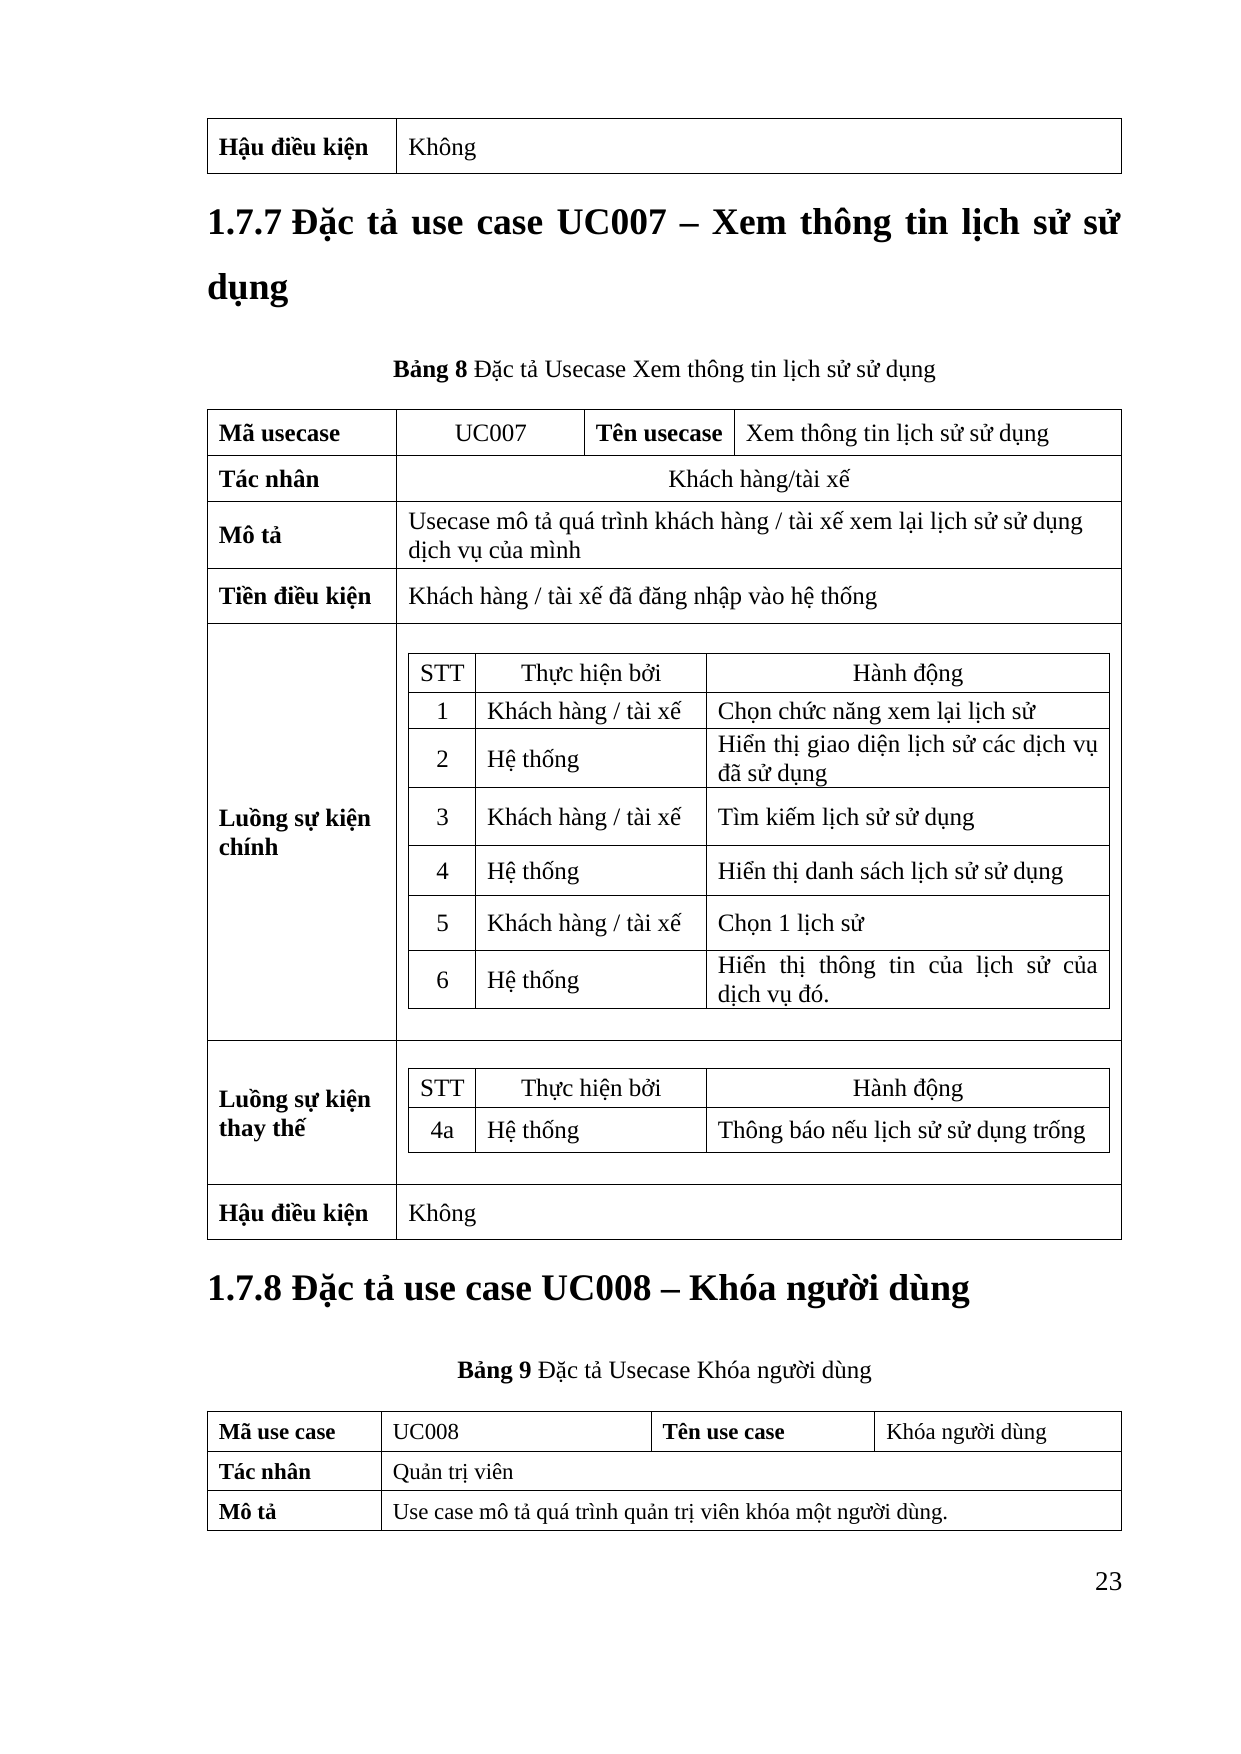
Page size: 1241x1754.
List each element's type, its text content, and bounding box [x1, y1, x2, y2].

table_header Tên use case [652, 1412, 874, 1451]
table_cell [397, 1041, 1121, 1184]
table_cell Hậu điều kiện [208, 1185, 396, 1239]
table_header Xem thông tin lịch sử sử dụng [735, 410, 1121, 455]
table_cell Không [397, 1185, 1121, 1239]
table_header Khóa người dùng [875, 1412, 1121, 1451]
text Bảng 8 Đặc tả Usecase Xem thông tin lịch sử sử dụng [207, 354, 1122, 382]
table_cell Tác nhân [208, 1452, 381, 1490]
table_header UC007 [397, 410, 584, 455]
table_cell Luồng sự kiện thay thế [208, 1041, 396, 1184]
table_cell Không [397, 119, 1121, 173]
table_cell Quản trị viên [382, 1452, 1121, 1490]
table_cell Usecase mô tả quá trình khách hàng / tài xế xem lại lịch sử sử dụng dịch vụ của mình [397, 502, 1121, 567]
table_cell Mô tả [208, 1491, 381, 1530]
table_header Mã use case [208, 1412, 381, 1451]
table_header Tên usecase [585, 410, 734, 455]
table_cell Use case mô tả quá trình quản trị viên khóa một người dùng. [382, 1491, 1121, 1530]
table_cell Khách hàng/tài xế [397, 456, 1121, 501]
table_cell Khách hàng / tài xế đã đăng nhập vào hệ thống [397, 569, 1121, 623]
table_header Mã usecase [208, 410, 396, 455]
table_cell Tiền điều kiện [208, 569, 396, 623]
table_cell Hậu điều kiện [208, 119, 396, 173]
subtitle Đặc tả use case UC008 – Khóa người dùng [207, 1265, 1122, 1308]
text Bảng 9 Đặc tả Usecase Khóa người dùng [207, 1355, 1122, 1384]
table_cell [397, 624, 1121, 1040]
subtitle Đặc tả use case UC007 – Xem thông tin lịch sử sử dụng [207, 199, 1122, 307]
table_cell Luồng sự kiện chính [208, 624, 396, 1040]
table_cell Tác nhân [208, 456, 396, 501]
table_cell Mô tả [208, 502, 396, 567]
table_header UC008 [382, 1412, 651, 1451]
